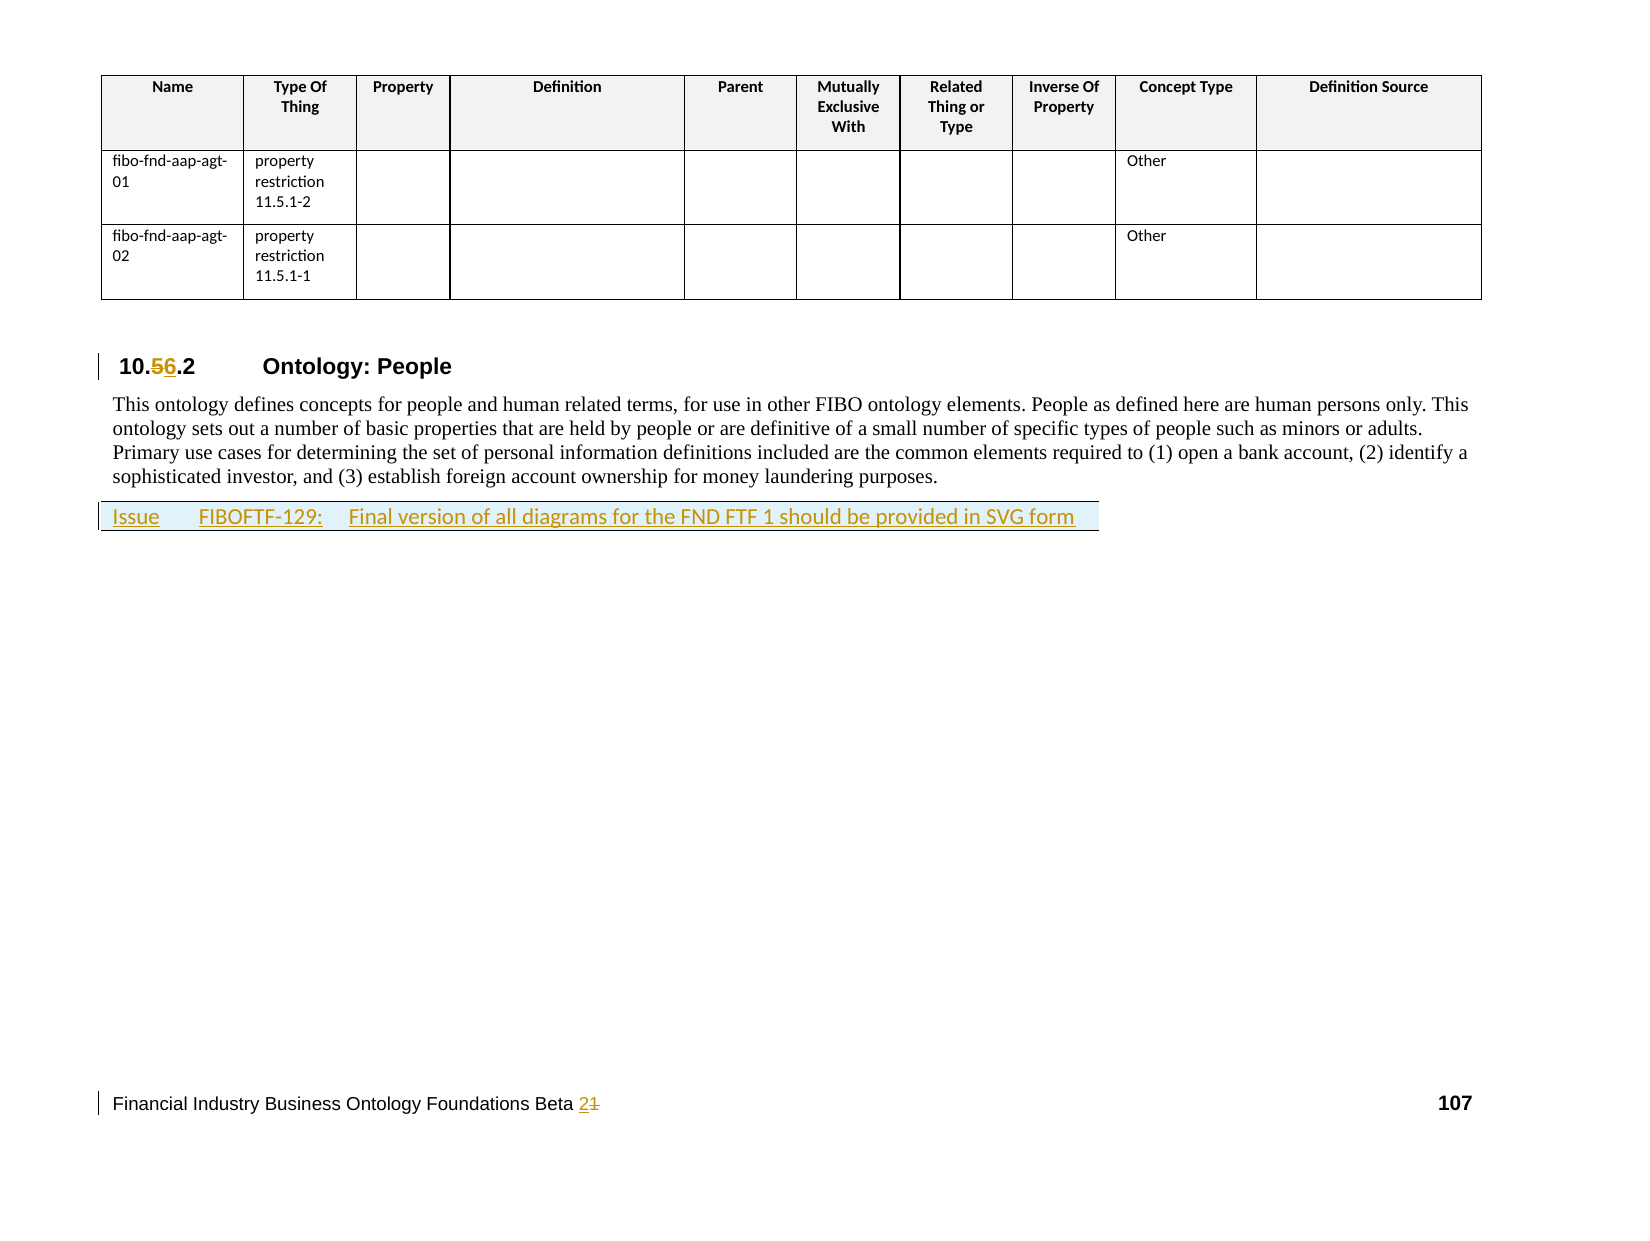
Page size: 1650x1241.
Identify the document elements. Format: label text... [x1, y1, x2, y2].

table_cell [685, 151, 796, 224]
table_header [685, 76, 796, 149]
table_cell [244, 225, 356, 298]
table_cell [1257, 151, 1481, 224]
subtitle 10..2 Ontology: People [112, 353, 1477, 379]
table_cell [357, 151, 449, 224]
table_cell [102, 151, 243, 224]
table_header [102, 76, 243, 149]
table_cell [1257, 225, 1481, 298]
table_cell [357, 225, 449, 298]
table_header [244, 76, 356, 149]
text This ontology defines concepts for people and human related terms, for use in other FIBO ontology elements. People as defined here are human persons only. This ontology sets out a number of basic properties that are held by people or are definitive of a small number of specific types of people such as minors or adults. Primary use cases for determining the set of personal information definitions included are the common elements required to (1) open a bank account, (2) identify a sophisticated investor, and (3) establish foreign account ownership for money laundering purposes. [112, 392, 1477, 488]
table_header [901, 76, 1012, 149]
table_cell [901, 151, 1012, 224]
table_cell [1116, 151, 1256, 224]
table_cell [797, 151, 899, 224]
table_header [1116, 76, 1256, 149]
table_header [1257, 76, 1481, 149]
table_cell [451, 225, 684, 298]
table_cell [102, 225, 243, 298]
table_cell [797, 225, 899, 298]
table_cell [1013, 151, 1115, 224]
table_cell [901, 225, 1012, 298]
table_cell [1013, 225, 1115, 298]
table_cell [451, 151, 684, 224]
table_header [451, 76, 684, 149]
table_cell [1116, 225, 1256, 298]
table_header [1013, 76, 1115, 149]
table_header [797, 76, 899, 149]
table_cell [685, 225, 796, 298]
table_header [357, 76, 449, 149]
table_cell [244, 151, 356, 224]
